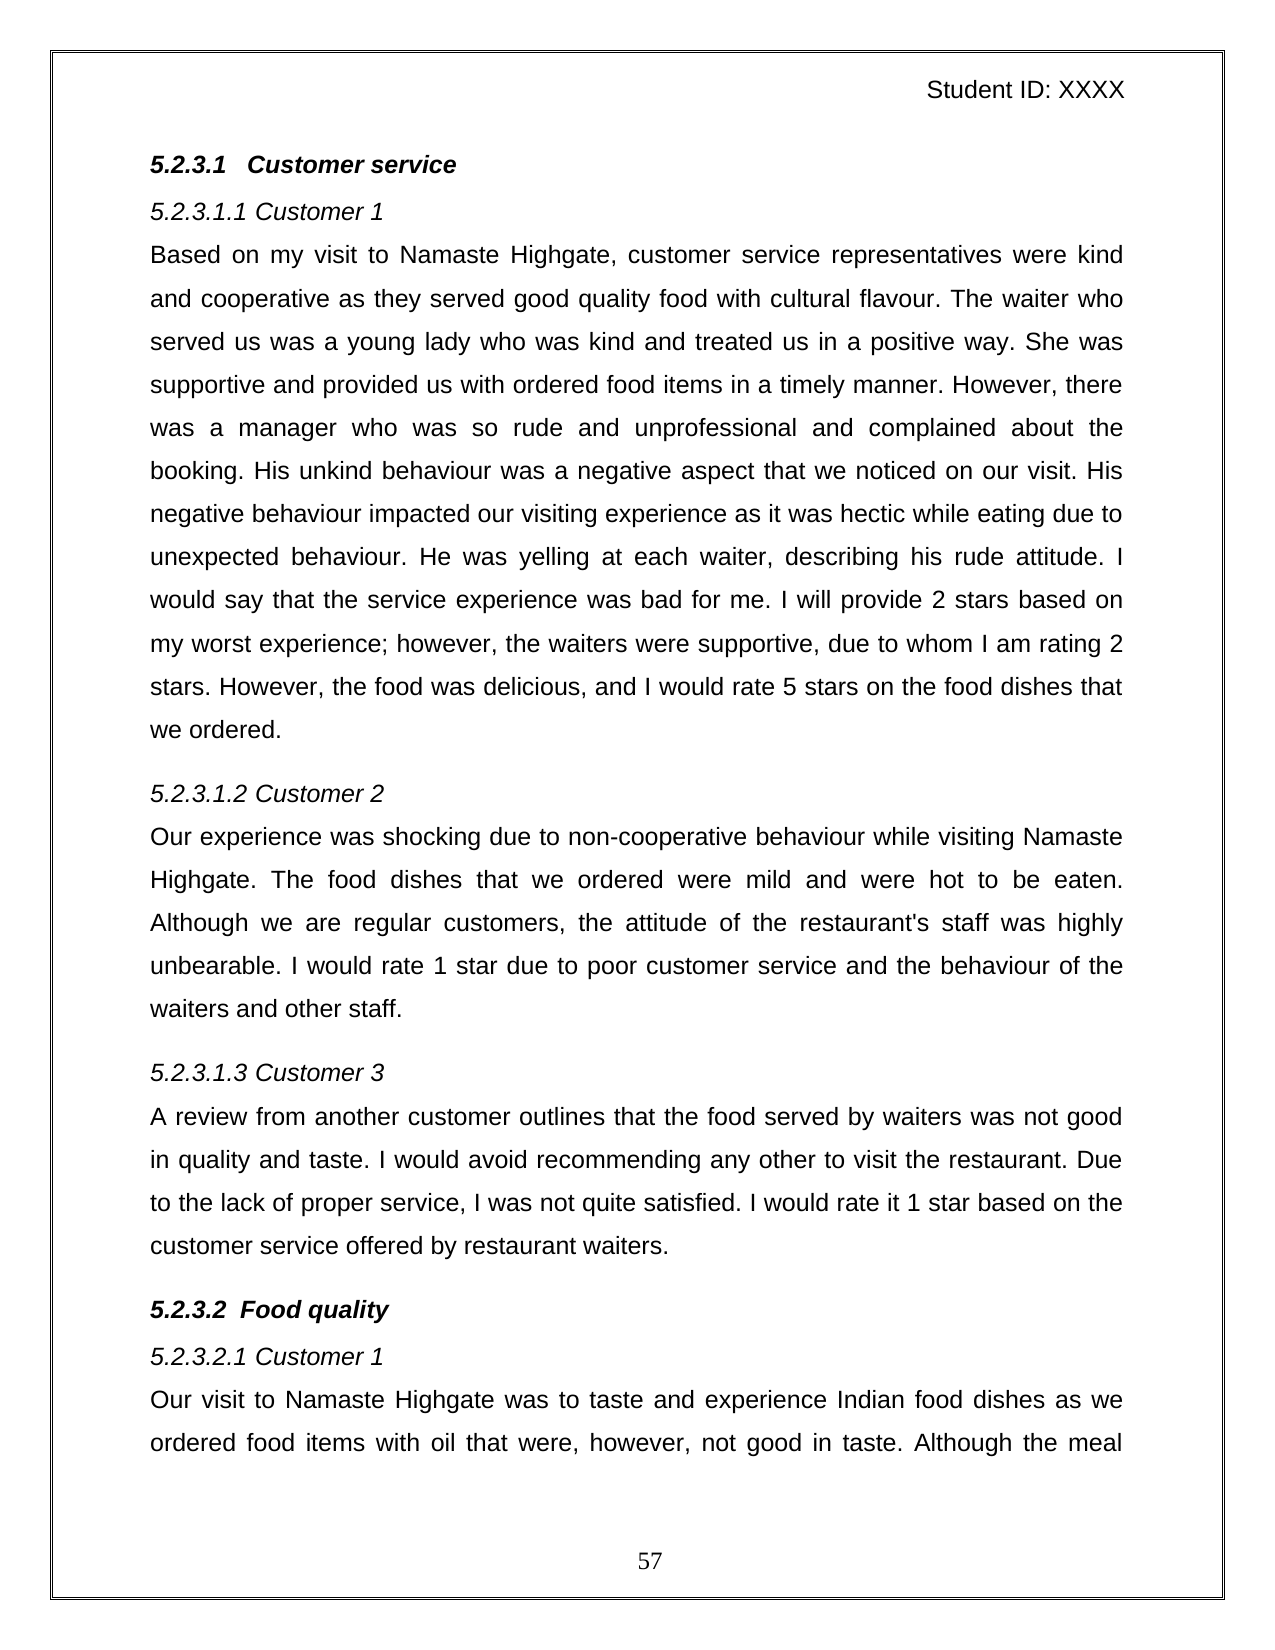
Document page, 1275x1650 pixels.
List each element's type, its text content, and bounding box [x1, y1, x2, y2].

text Based on my visit to Namaste Highgate, customer service representatives were kind and cooperative as they served good quality food with cultural flavour. The waiter who served us was a young lady who was kind and treated us in a positive way. She was supportive and provided us with ordered food items in a timely manner. However, there was a manager who was so rude and unprofessional and complained about the booking. His unkind behaviour was a negative aspect that we noticed on our visit. His negative behaviour impacted our visiting experience as it was hectic while eating due to unexpected behaviour. He was yelling at each waiter, describing his rude attitude. I would say that the service experience was bad for me. I will provide 2 stars based on my worst experience; however, the waiters were supportive, due to whom I am rating 2 stars. However, the food was delicious, and I would rate 5 stars on the food dishes that we ordered. [150, 240, 1125, 743]
subtitle Customer 1 [150, 1342, 1125, 1371]
subtitle Customer 1 [150, 197, 1125, 226]
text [150, 1385, 1125, 1457]
subtitle Customer 3 [150, 1058, 1125, 1087]
subtitle Customer service [150, 150, 1125, 179]
text Our experience was shocking due to non-cooperative behaviour while visiting Namaste Highgate. The food dishes that we ordered were mild and were hot to be eaten. Although we are regular customers, the attitude of the restaurant's staff was highly unbearable. I would rate 1 star due to poor customer service and the behaviour of the waiters and other staff. [150, 822, 1125, 1023]
subtitle Customer 2 [150, 779, 1125, 807]
text A review from another customer outlines that the food served by waiters was not good in quality and taste. I would avoid recommending any other to visit the restaurant. Due to the lack of proper service, I was not quite satisfied. I would rate it 1 star based on the customer service offered by restaurant waiters. [150, 1101, 1125, 1259]
subtitle Food quality [150, 1295, 1125, 1323]
